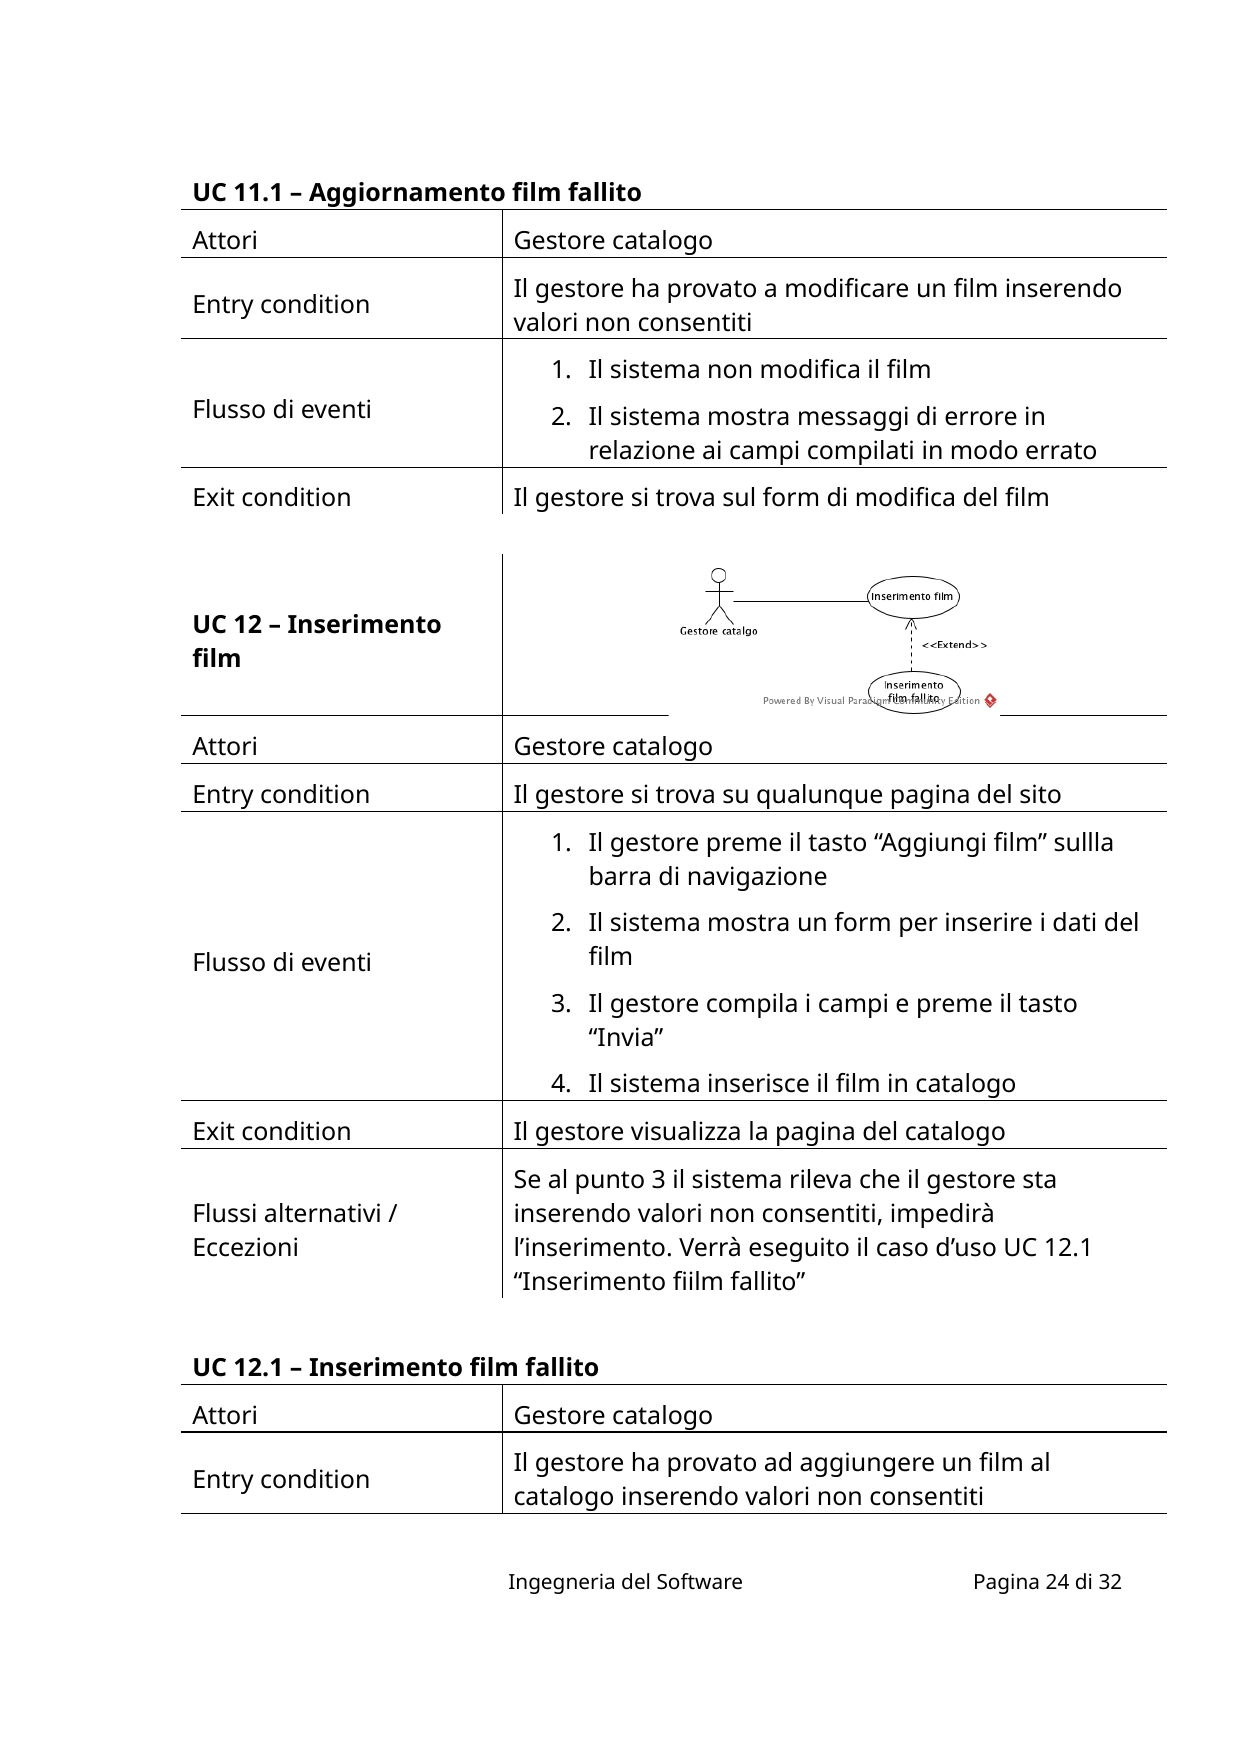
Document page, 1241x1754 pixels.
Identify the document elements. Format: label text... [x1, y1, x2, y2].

table_header [503, 554, 1167, 715]
table_cell Il gestore preme il tasto “Aggiungi film” sullla barra di navigazione Il sistema mostra un form per inserire i dati del film Il gestore compila i campi e preme il tasto “Invia” Il sistema inserisce il film in catalogo [503, 812, 1167, 1100]
table_cell Flusso di eventi [181, 339, 502, 467]
table_cell Flusso di eventi [181, 812, 502, 1100]
table_cell Flussi alternativi / Eccezioni [181, 1149, 502, 1297]
table_header UC 12.1 – Inserimento film fallito [181, 1337, 1167, 1384]
table_cell Il gestore si trova sul form di modifica del film [503, 468, 1167, 514]
table_cell Gestore catalogo [503, 1385, 1167, 1431]
table_cell Attori [181, 210, 502, 257]
table_cell Il gestore ha provato a modificare un film inserendo valori non consentiti [503, 258, 1167, 338]
table_cell Gestore catalogo [503, 716, 1167, 763]
table_cell Entry condition [181, 764, 502, 811]
table_cell Il gestore visualizza la pagina del catalogo [503, 1101, 1167, 1148]
table_cell Se al punto 3 il sistema rileva che il gestore sta inserendo valori non consentiti, impedirà l’inserimento. Verrà eseguito il caso d’uso UC 12.1 “Inserimento fiilm fallito” [503, 1149, 1167, 1297]
picture [668, 566, 1001, 716]
table_cell Il gestore si trova su qualunque pagina del sito [503, 764, 1167, 811]
table_cell Attori [181, 716, 502, 763]
table_cell Exit condition [181, 1101, 502, 1148]
table_cell Gestore catalogo [503, 210, 1167, 257]
table_cell Entry condition [181, 258, 502, 338]
table_cell Attori [181, 1385, 502, 1431]
table_header UC 11.1 – Aggiornamento film fallito [181, 163, 1167, 209]
table_cell Exit condition [181, 468, 502, 514]
table_cell Il gestore ha provato ad aggiungere un film al catalogo inserendo valori non consentiti [503, 1433, 1167, 1513]
table_cell Il sistema non modifica il film Il sistema mostra messaggi di errore in relazione ai campi compilati in modo errato [503, 339, 1167, 467]
table_cell Entry condition [181, 1433, 502, 1513]
table_header UC 12 – Inserimento film [181, 554, 502, 715]
